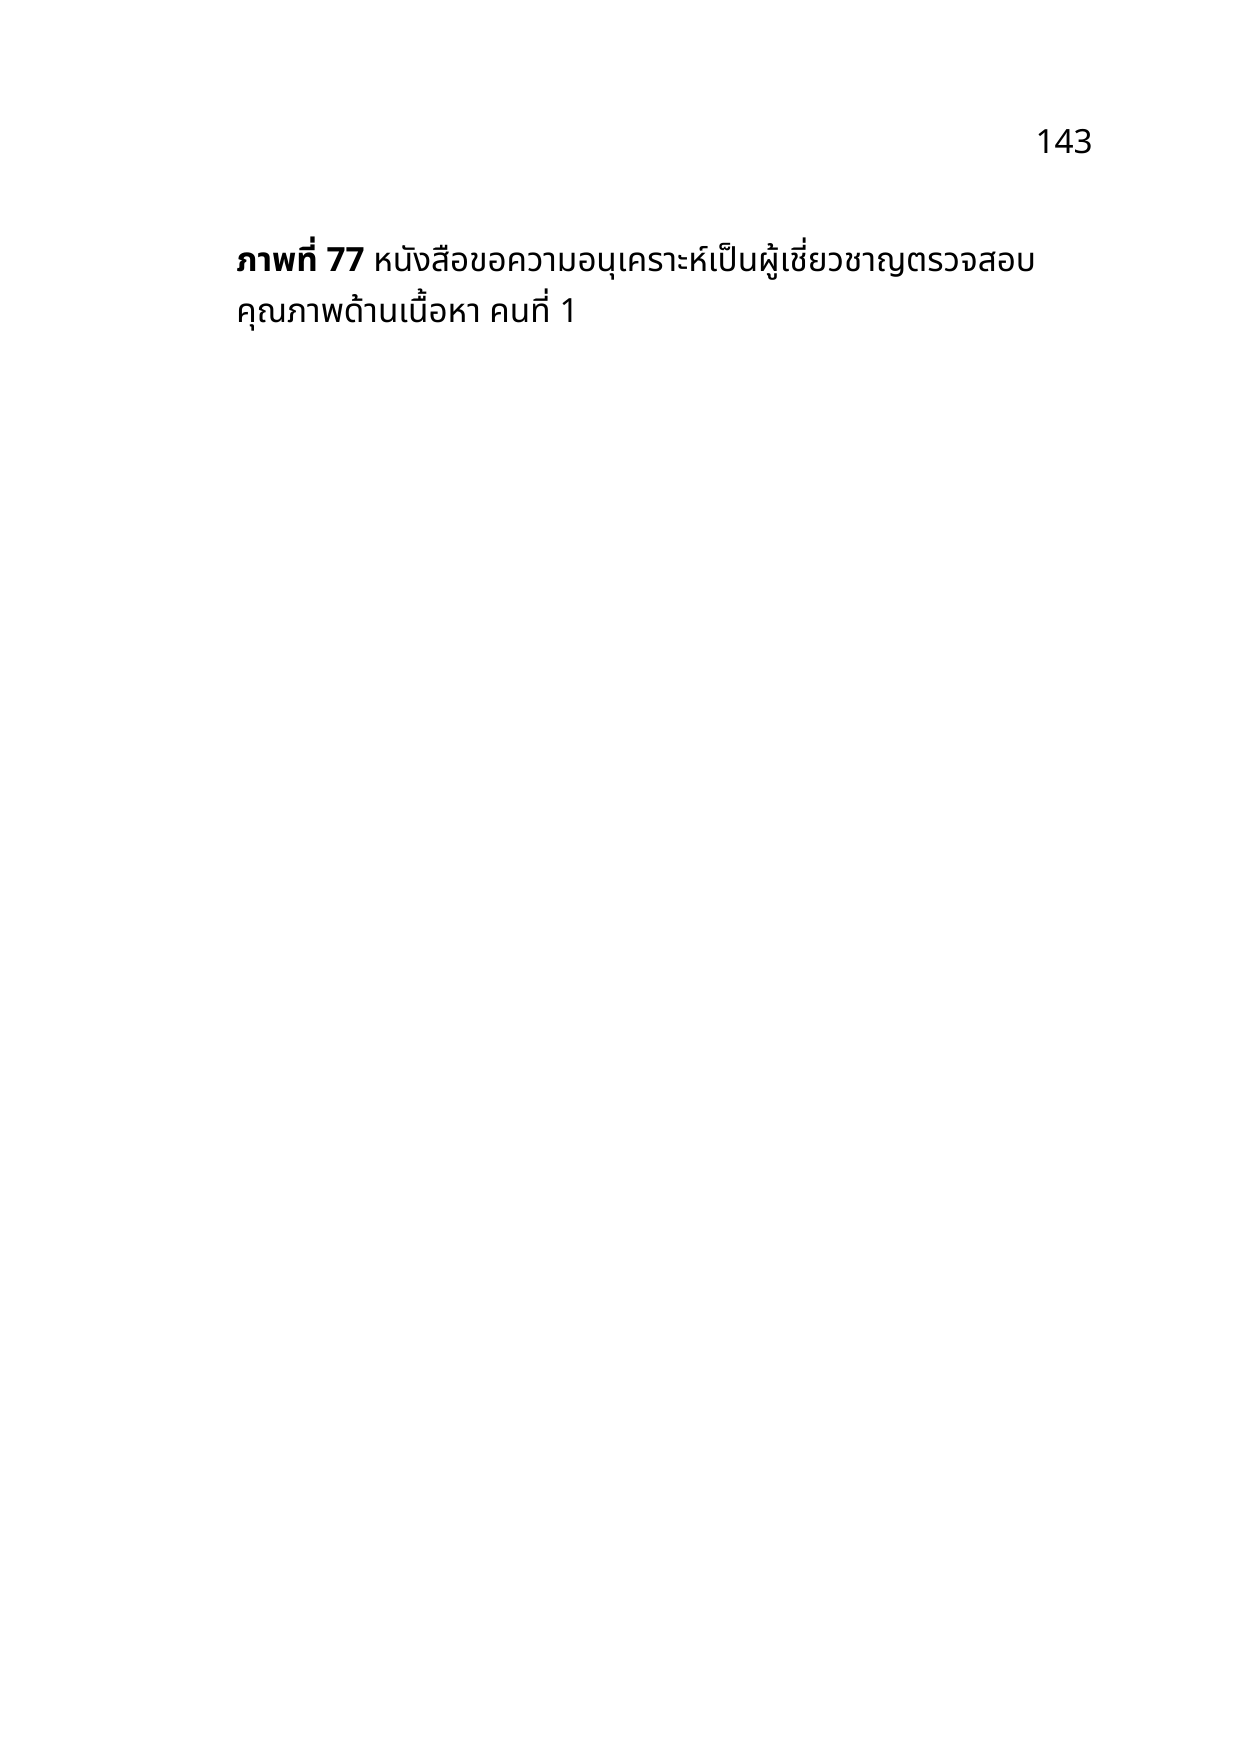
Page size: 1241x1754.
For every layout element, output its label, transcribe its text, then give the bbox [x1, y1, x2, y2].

text ภาพที่ 77 หนังสือขอความอนุเคราะห์เป็นผู้เชี่ยวชาญตรวจสอบคุณภาพด้านเนื้อหา คนที่ 1 [236, 236, 1092, 337]
